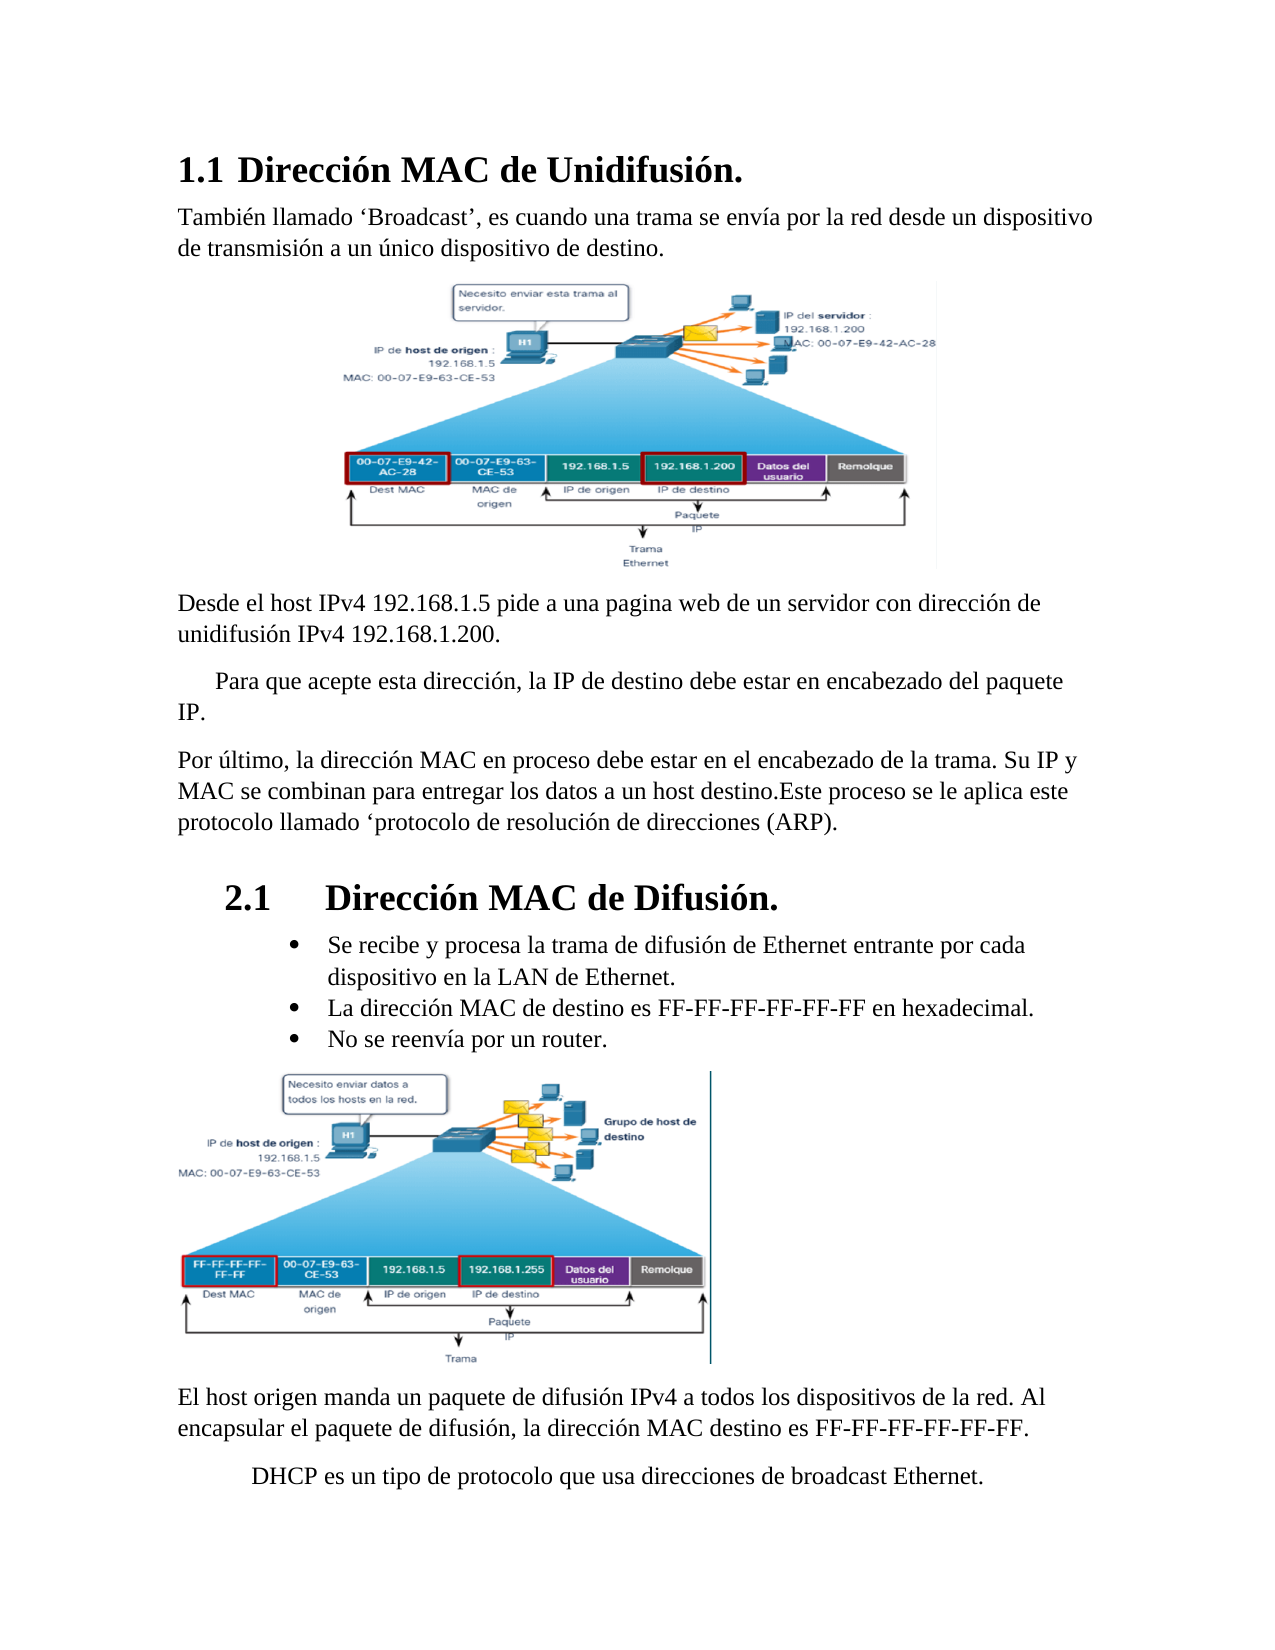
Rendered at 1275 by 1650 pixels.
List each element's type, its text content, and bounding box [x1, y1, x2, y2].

picture [177, 1071, 709, 1364]
list No se reenvía por un router. [290, 1024, 1098, 1052]
text Desde el host IPv4 192.168.1.5 pide a una pagina web de un servidor con dirección de unidifusión IPv4 192.168.1.200. [177, 588, 1098, 647]
picture [338, 281, 937, 569]
list La dirección MAC de destino es FF-FF-FF-FF-FF-FF en hexadecimal. [290, 993, 1098, 1021]
subtitle Dirección MAC de Unidifusión. [177, 148, 1098, 191]
text Por último, la dirección MAC en proceso debe estar en el encabezado de la trama. Su IP y MAC se combinan para entregar los datos a un host destino.Este proceso se le aplica este protocolo llamado ‘protocolo de resolución de direcciones (ARP). [177, 745, 1098, 836]
text Para que acepte esta dirección, la IP de destino debe estar en encabezado del paquete IP. [177, 666, 1098, 726]
text También llamado ‘Broadcast’, es cuando una trama se envía por la red desde un dispositivo de transmisión a un único dispositivo de destino. [177, 202, 1098, 262]
subtitle Dirección MAC de Difusión. [224, 876, 1098, 919]
text DHCP es un tipo de protocolo que usa direcciones de broadcast Ethernet. [177, 1461, 1098, 1490]
text El host origen manda un paquete de difusión IPv4 a todos los dispositivos de la red. Al encapsular el paquete de difusión, la dirección MAC destino es FF-FF-FF-FF-FF-FF. [177, 1382, 1098, 1442]
list Se recibe y procesa la trama de difusión de Ethernet entrante por cada dispositivo en la LAN de Ethernet. [290, 931, 1098, 990]
